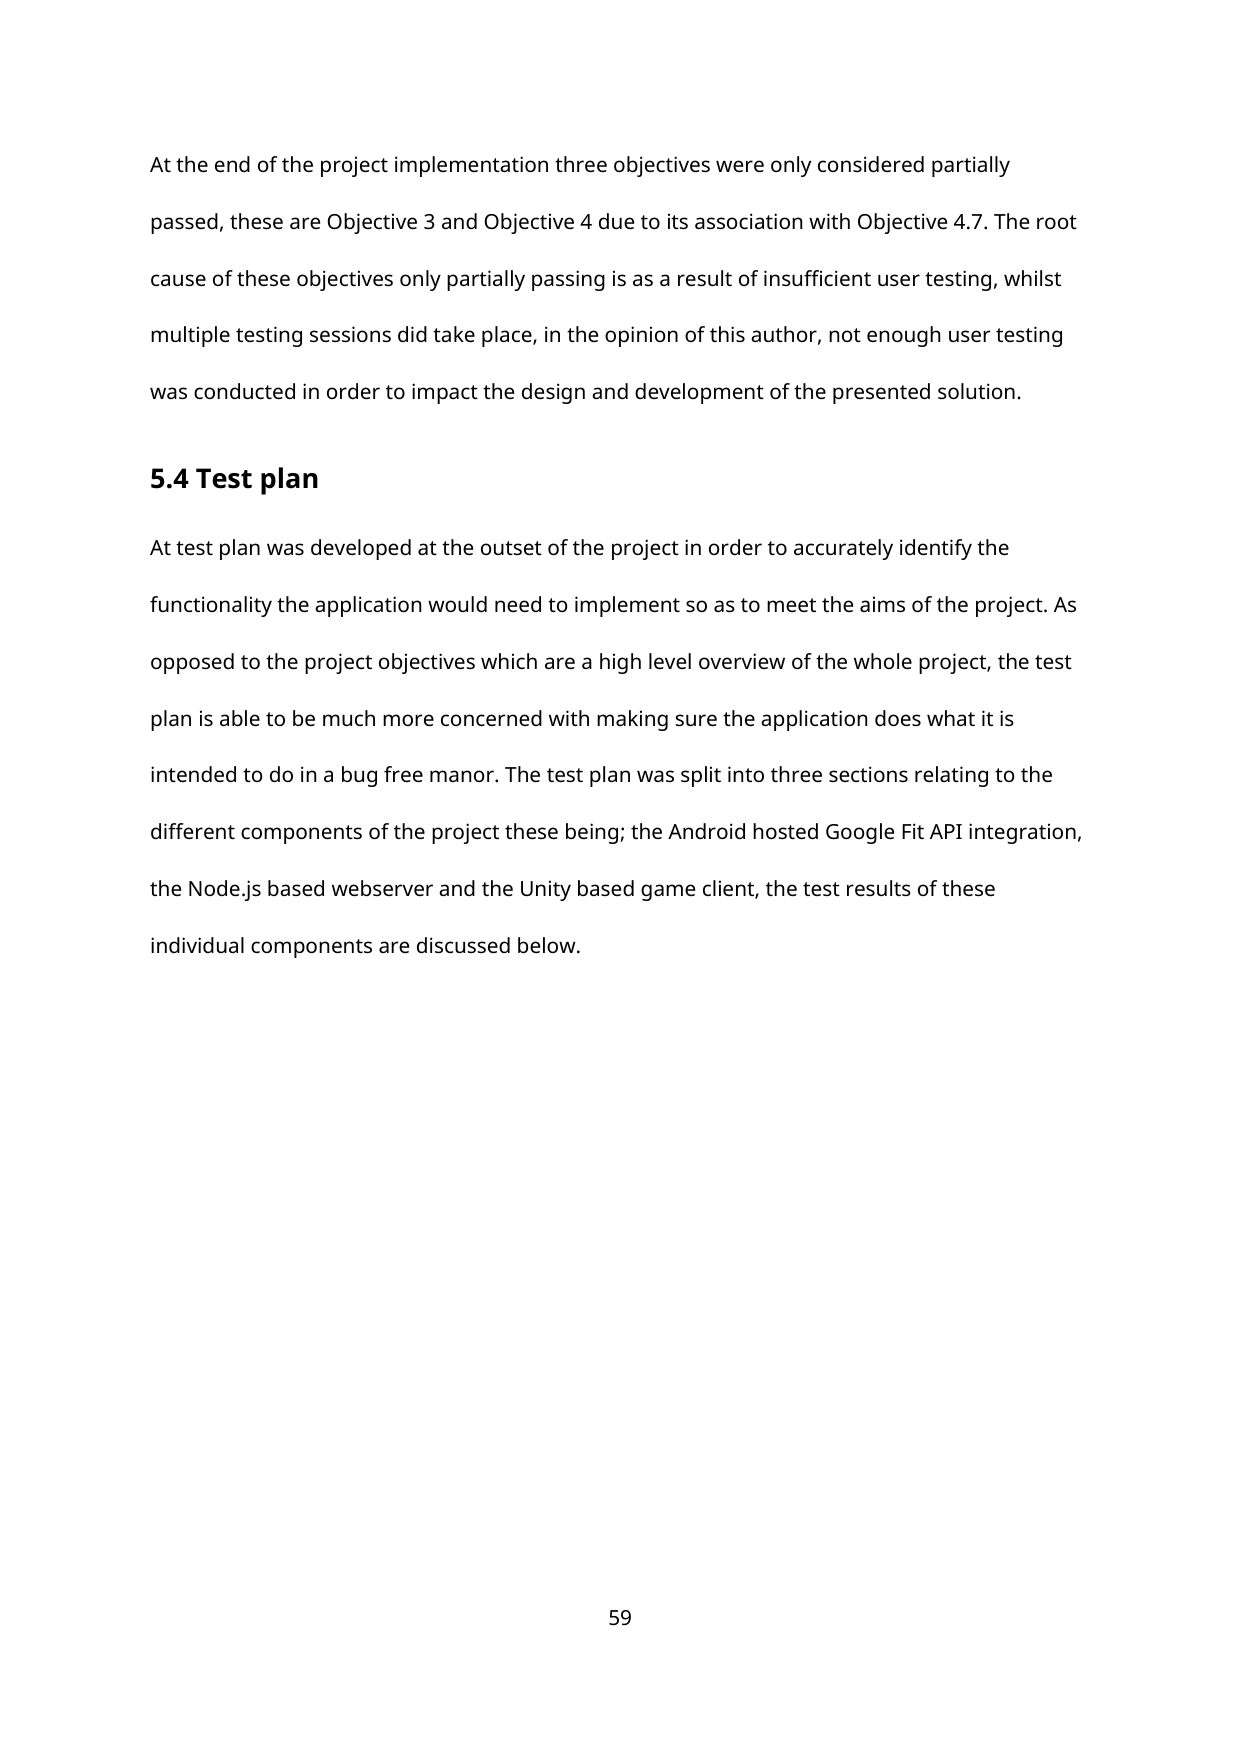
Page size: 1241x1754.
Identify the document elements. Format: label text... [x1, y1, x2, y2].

subtitle 5.4 Test plan [150, 459, 1090, 496]
text At test plan was developed at the outset of the project in order to accurately identify the functionality the application would need to implement so as to meet the aims of the project. As opposed to the project objectives which are a high level overview of the whole project, the test plan is able to be much more concerned with making sure the application does what it is intended to do in a bug free manor. The test plan was split into three sections relating to the different components of the project these being; the Android hosted Google Fit API integration, the Node.js based webserver and the Unity based game client, the test results of these individual components are discussed below. [150, 533, 1090, 960]
text At the end of the project implementation three objectives were only considered partially passed, these are Objective 3 and Objective 4 due to its association with Objective 4.7. The root cause of these objectives only partially passing is as a result of insufficient user testing, whilst multiple testing sessions did take place, in the opinion of this author, not enough user testing was conducted in order to impact the design and development of the presented solution. [150, 150, 1090, 406]
